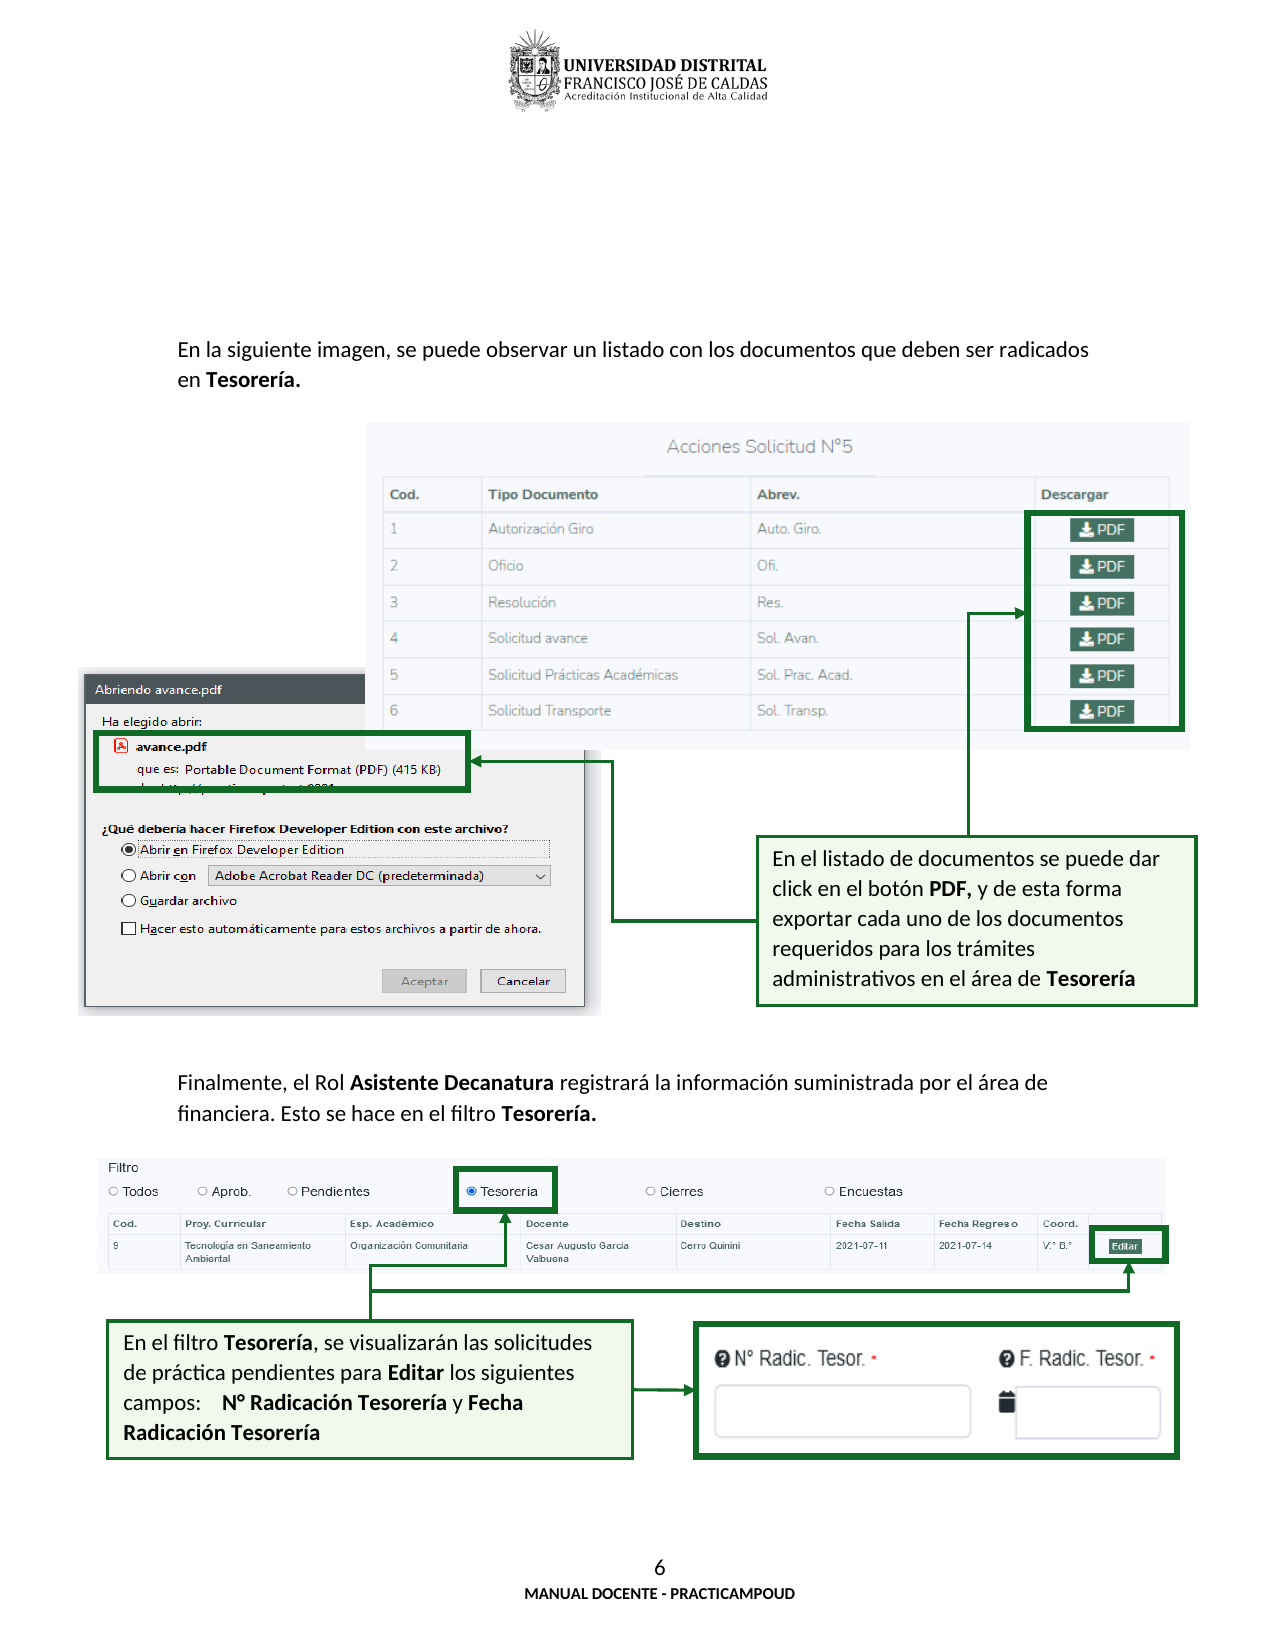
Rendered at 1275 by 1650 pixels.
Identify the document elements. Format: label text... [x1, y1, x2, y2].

picture [78, 422, 1190, 1016]
picture [1131, 1264, 1166, 1274]
text En la siguiente imagen, se puede observar un listado con los documentos que deben ser radicados en Tesorería. [177, 335, 1098, 393]
picture [507, 29, 768, 112]
picture [1031, 516, 1179, 726]
text Finalmente, el Rol Asistente Decanatura registrará la información suministrada por el área de financiera. Esto se hace en el filtro Tesorería. [177, 1068, 1098, 1127]
picture [459, 1172, 552, 1207]
picture [97, 1158, 1166, 1274]
picture [99, 736, 465, 786]
picture [700, 1330, 1173, 1449]
picture [1095, 1231, 1162, 1258]
